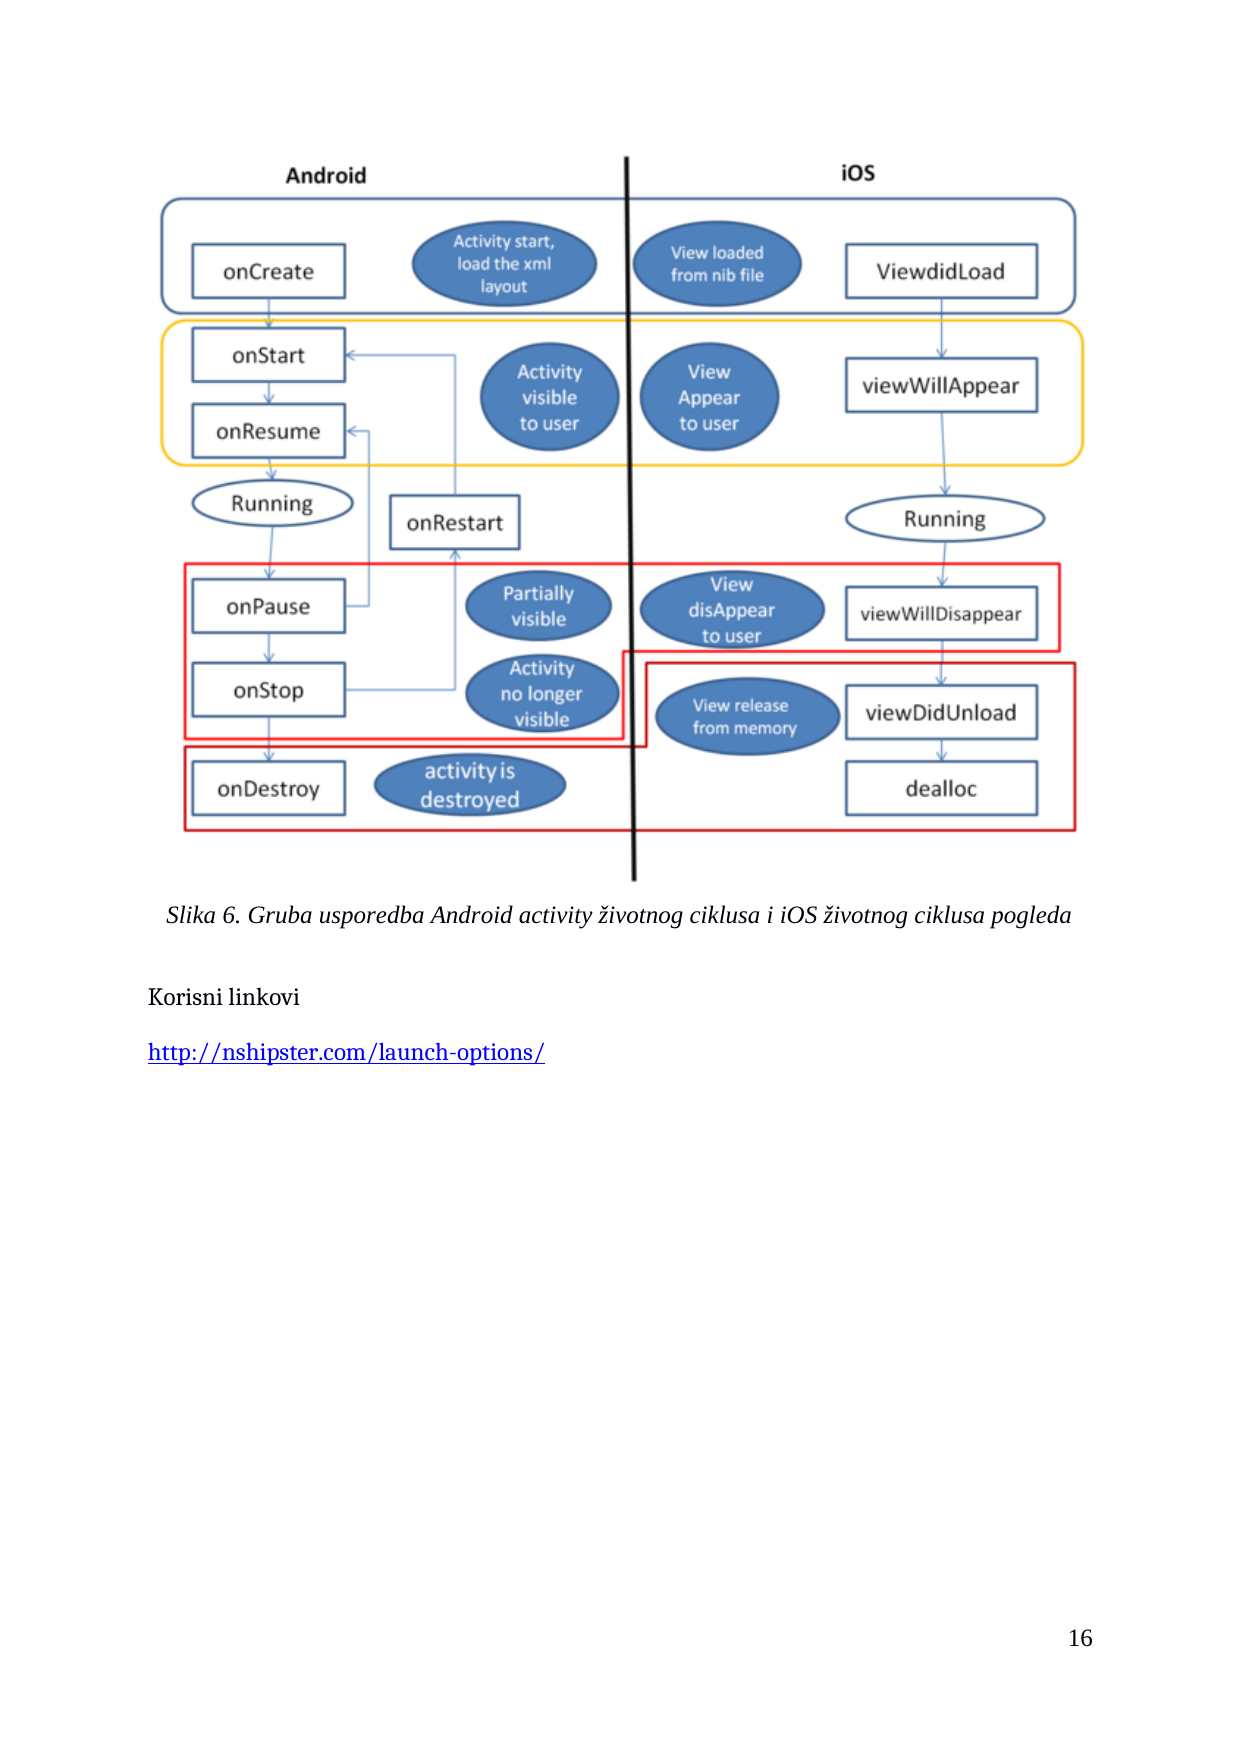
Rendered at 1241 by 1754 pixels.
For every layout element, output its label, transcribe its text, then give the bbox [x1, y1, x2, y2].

text Slika 7. Gruba usporedba Android activity životnog ciklusa i iOS životnog ciklusa pogleda [148, 900, 1093, 929]
text Korisni linkovi [148, 983, 1093, 1011]
picture [147, 147, 1123, 888]
text http://nshipster.com/launch-options/ [148, 1038, 1093, 1067]
